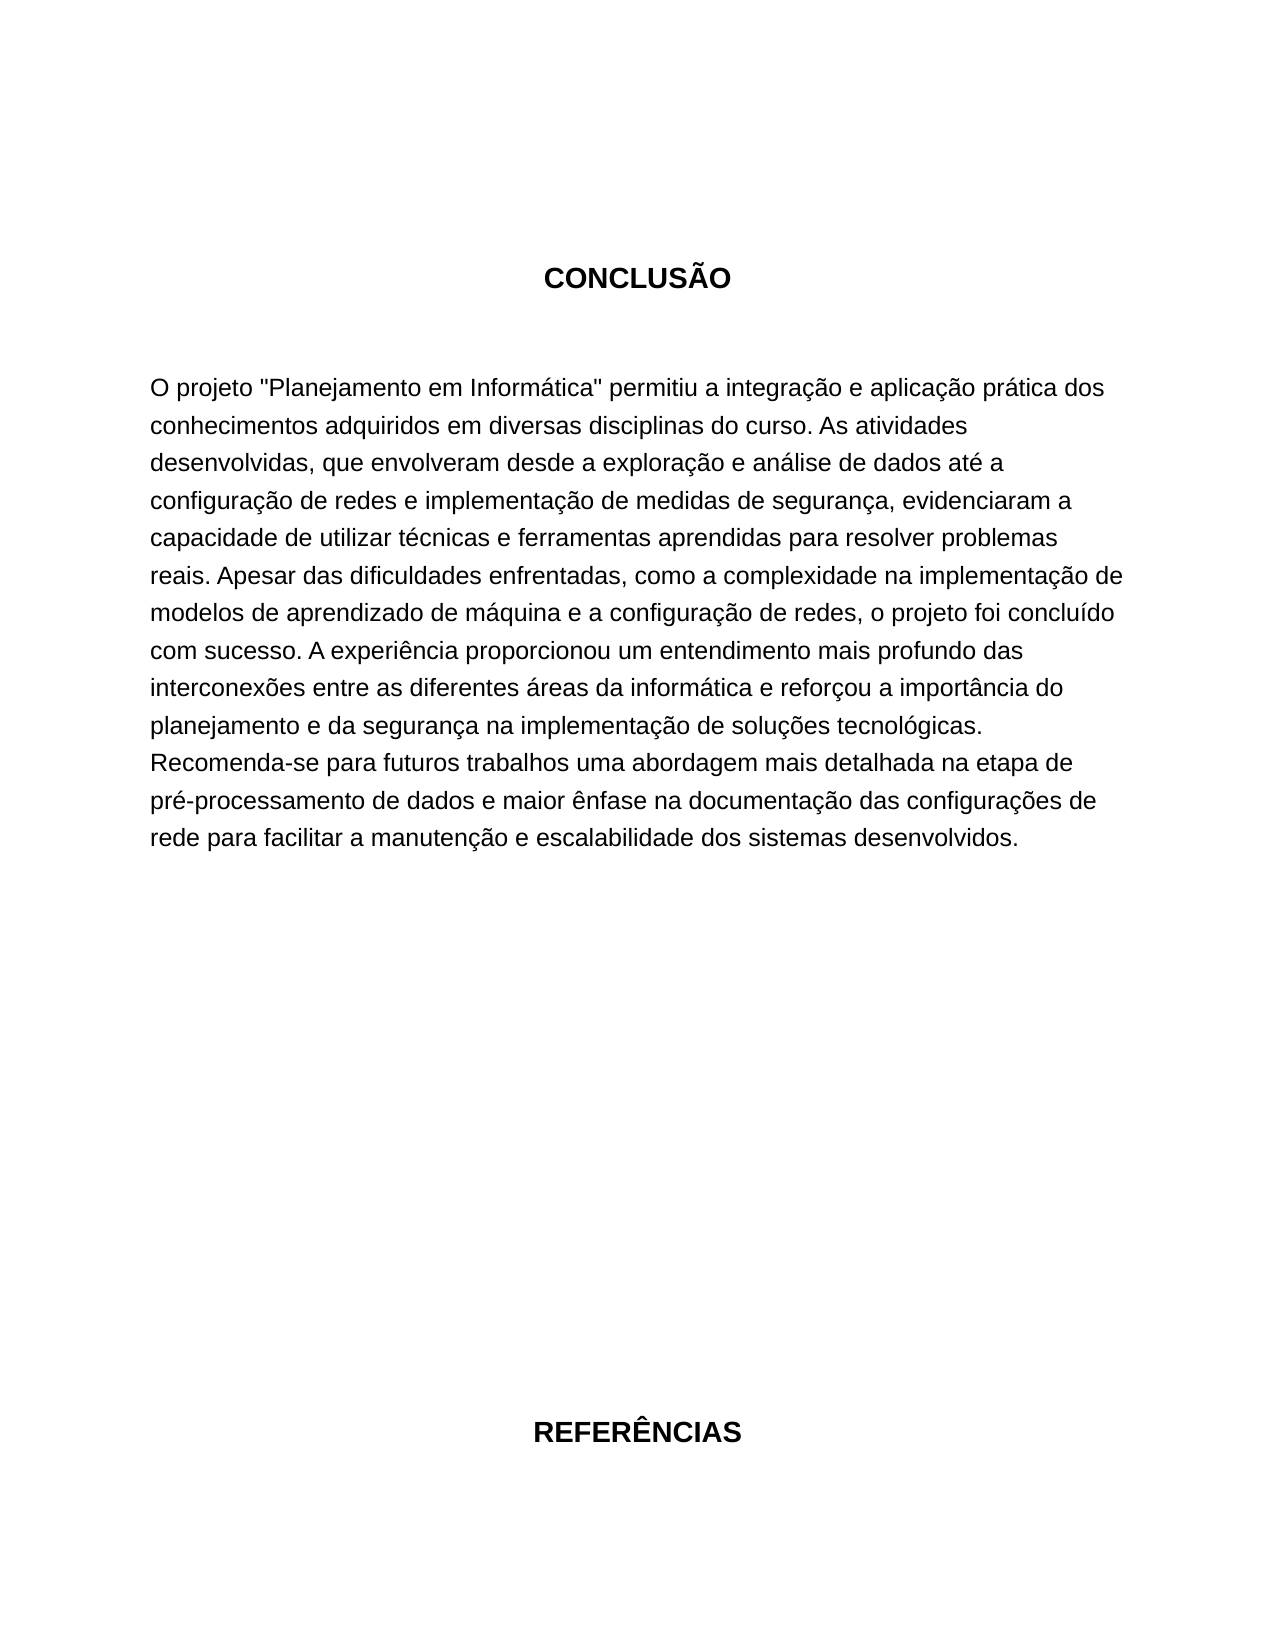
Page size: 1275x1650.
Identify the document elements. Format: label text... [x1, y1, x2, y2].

text REFERÊNCIAS [150, 1412, 1125, 1450]
text O projeto "Planejamento em Informática" permitiu a integração e aplicação prática dos conhecimentos adquiridos em diversas disciplinas do curso. As atividades desenvolvidas, que envolveram desde a exploração e análise de dados até a configuração de redes e implementação de medidas de segurança, evidenciaram a capacidade de utilizar técnicas e ferramentas aprendidas para resolver problemas reais. Apesar das dificuldades enfrentadas, como a complexidade na implementação de modelos de aprendizado de máquina e a configuração de redes, o projeto foi concluído com sucesso. A experiência proporcionou um entendimento mais profundo das interconexões entre as diferentes áreas da informática e reforçou a importância do planejamento e da segurança na implementação de soluções tecnológicas. Recomenda-se para futuros trabalhos uma abordagem mais detalhada na etapa de pré-processamento de dados e maior ênfase na documentação das configurações de rede para facilitar a manutenção e escalabilidade dos sistemas desenvolvidos. [150, 367, 1125, 854]
text CONCLUSÃO [150, 258, 1125, 296]
